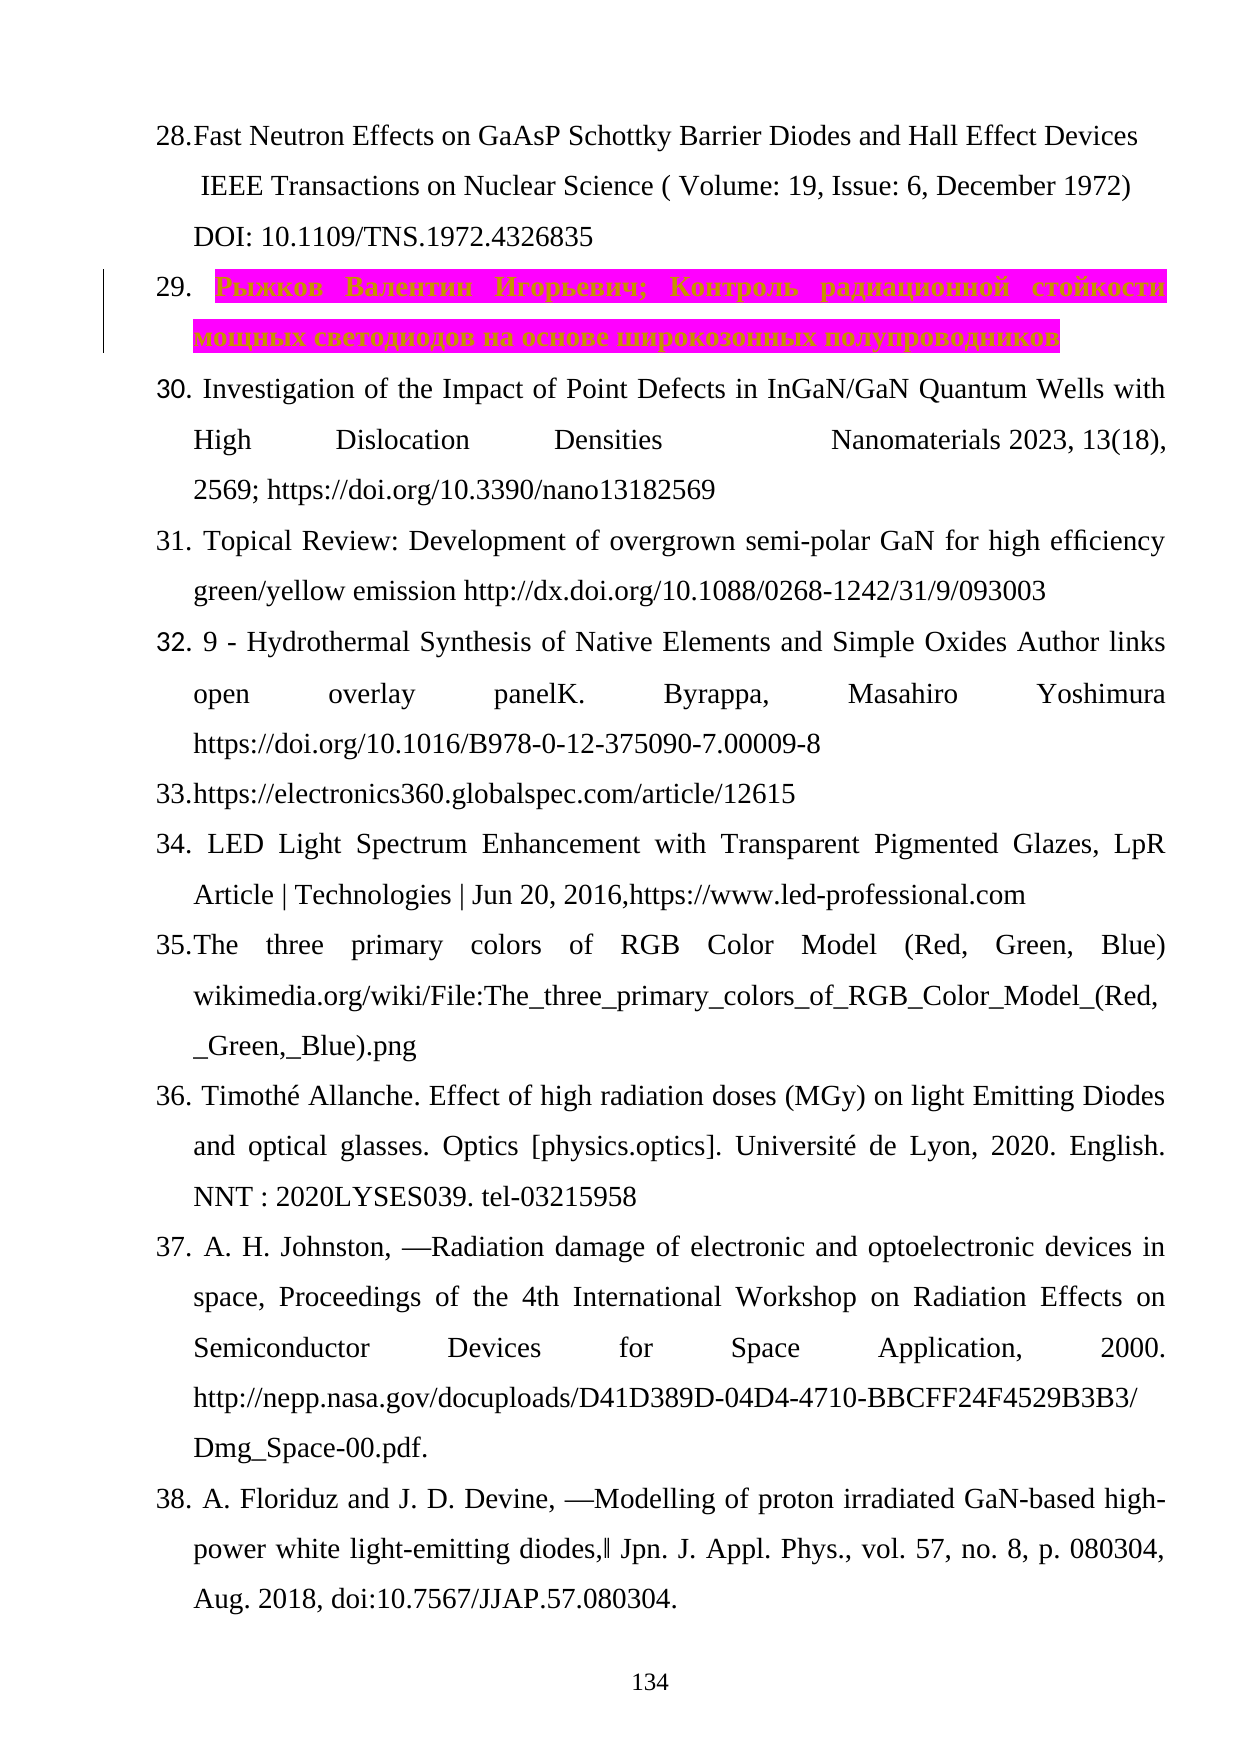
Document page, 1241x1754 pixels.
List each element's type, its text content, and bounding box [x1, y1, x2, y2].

list Fast Neutron Effects on GaAsP Schottky Barrier Diodes and Hall Effect Devices [156, 118, 1167, 152]
list LED Light Spectrum Enhancement with Transparent Pigmented Glazes, LpR Article | Technologies | Jun 20, 2016,https://www.led-professional.com [156, 827, 1167, 911]
list Topical Review: Development of overgrown semi-polar GaN for high efﬁciency green/yellow emission http://dx.doi.org/10.1088/0268-1242/31/9/093003 [156, 523, 1167, 607]
list The three primary colors of RGB Color Model (Red, Green, Blue) wikimedia.org/wiki/File:The_three_primary_colors_of_RGB_Color_Model_(Red,_Green,_Blue).png [156, 927, 1167, 1061]
list 9 - Hydrothermal Synthesis of Native Elements and Simple Oxides Author links open overlay panelK. Byrappa, Masahiro Yoshimura https://doi.org/10.1016/B978-0-12-375090-7.00009-8 [156, 623, 1167, 759]
list Investigation of the Impact of Point Defects in InGaN/GaN Quantum Wells with High Dislocation Densities Nanomaterials 2023, 13(18), 2569; https://doi.org/10.3390/nano13182569 [156, 370, 1167, 506]
list A. H. Johnston, ―Radiation damage of electronic and optoelectronic devices in space, Proceedings of the 4th International Workshop on Radiation Effects on Semiconductor Devices for Space Application, 2000. http://nepp.nasa.gov/docuploads/D41D389D-04D4-4710-BBCFF24F4529B3B3/Dmg_Space-00.pdf. [156, 1229, 1167, 1464]
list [156, 1481, 1167, 1615]
list IEEE Transactions on Nuclear Science ( Volume: 19, Issue: 6, December 1972) DOI: 10.1109/TNS.1972.4326835 [193, 168, 1167, 252]
list https://electronics360.globalspec.com/article/12615 [156, 776, 1167, 810]
list Рыжков Валентин Игорьевич; Контроль радиационной стойкости мощных светодиодов на основе широкозонных полупроводников [156, 269, 1167, 353]
list Timothé Allanche. Effect of high radiation doses (MGy) on light Emitting Diodes and optical glasses. Optics [physics.optics]. Université de Lyon, 2020. English. NNT : 2020LYSES039. tel-03215958 [156, 1078, 1167, 1212]
